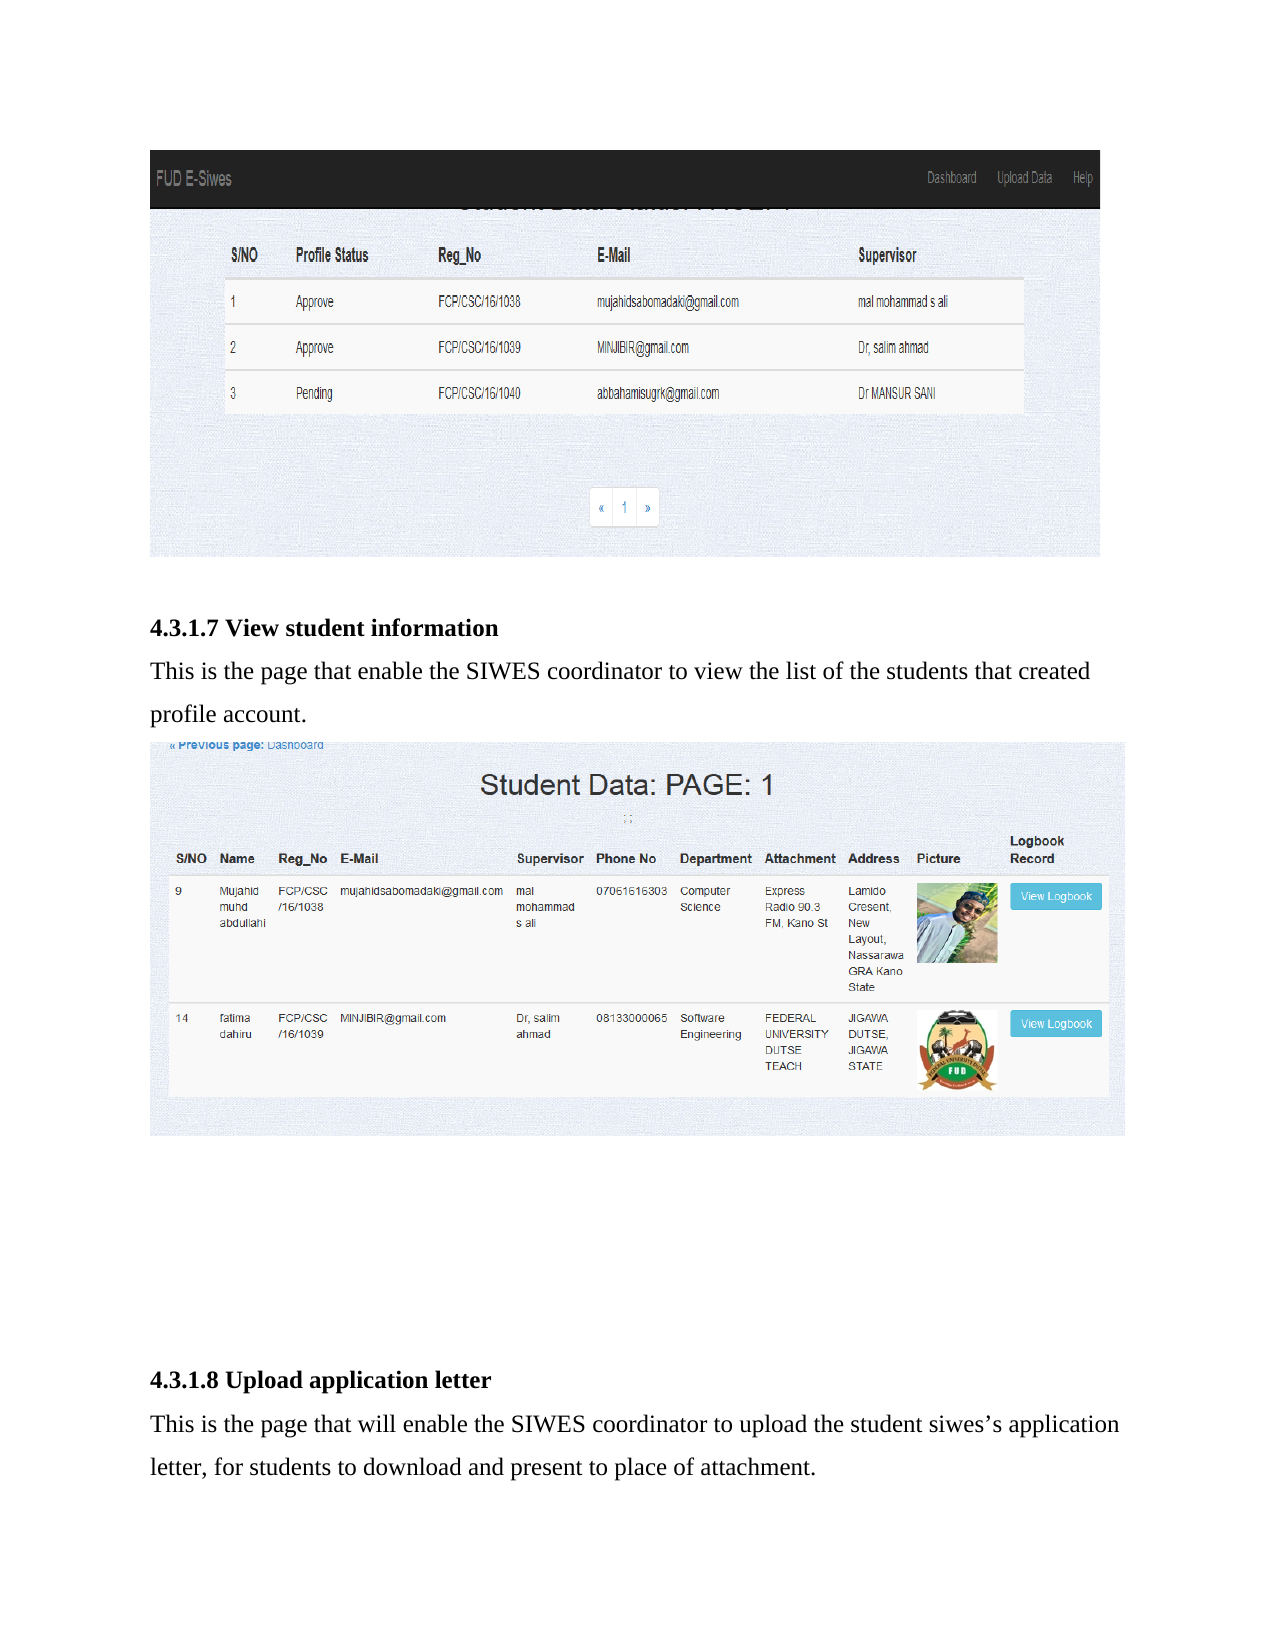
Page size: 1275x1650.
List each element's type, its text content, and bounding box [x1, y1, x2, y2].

text This is the page that enable the SIWES coordinator to view the list of the students that created profile account. [150, 656, 1125, 728]
text 4.3.1.8 Upload application letter [150, 1366, 1125, 1394]
picture [150, 742, 1125, 1136]
text 4.3.1.7 View student information [150, 613, 1125, 642]
text This is the page that will enable the SIWES coordinator to upload the student siwes’s application letter, for students to download and present to place of attachment. [150, 1409, 1125, 1481]
picture [150, 150, 1100, 557]
